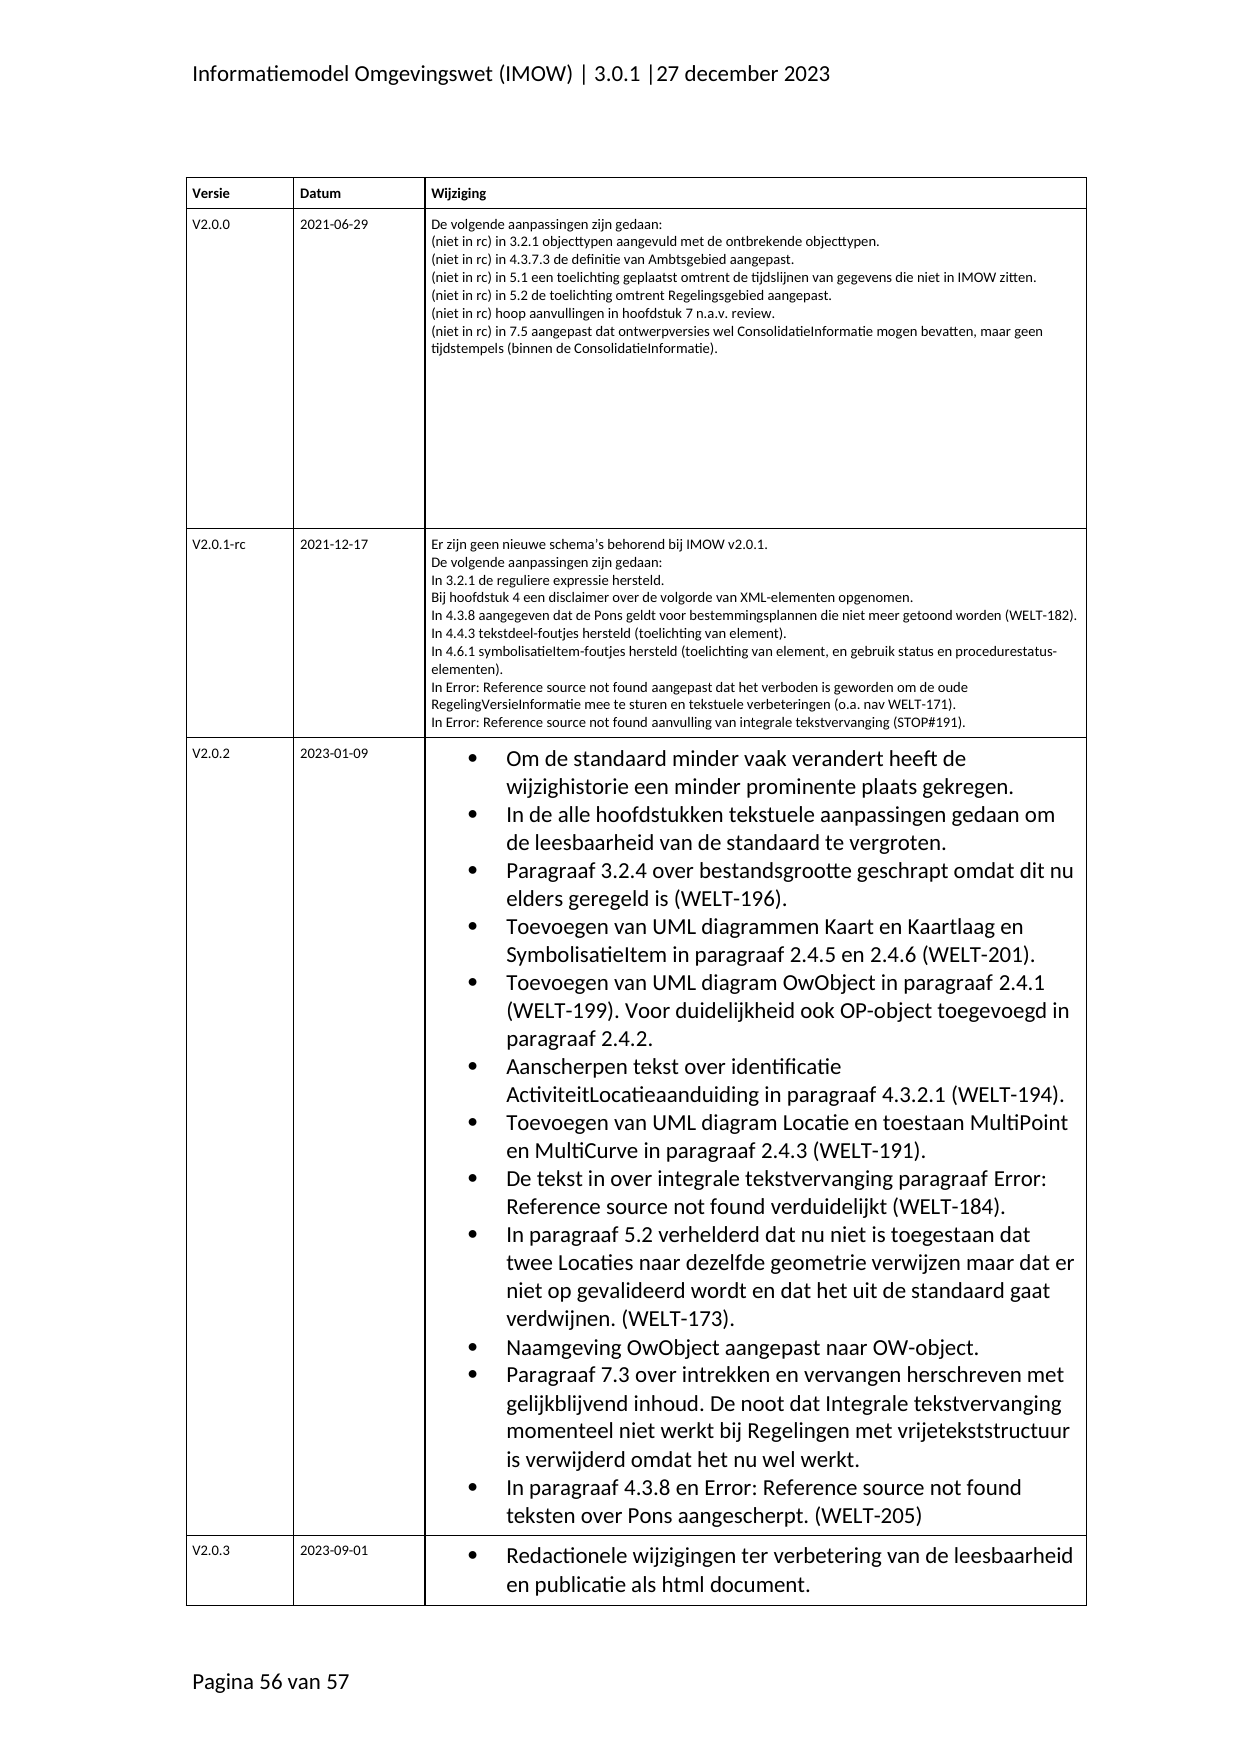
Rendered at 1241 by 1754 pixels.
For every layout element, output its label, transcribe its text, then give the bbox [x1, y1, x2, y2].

table_cell 2023-01-09 [294, 738, 424, 1535]
table_cell 2021-06-29 [294, 209, 424, 528]
table_cell 2021-12-17 [294, 529, 424, 737]
table_cell V2.0.0 [187, 209, 293, 528]
table_header Versie [187, 178, 293, 208]
table_cell V2.0.2 [187, 738, 293, 1535]
table_header Datum [294, 178, 424, 208]
table_cell Om de standaard minder vaak verandert heeft de wijzighistorie een minder prominente plaats gekregen. In de alle hoofdstukken tekstuele aanpassingen gedaan om de leesbaarheid van de standaard te vergroten. Paragraaf 3.2.4 over bestandsgrootte geschrapt omdat dit nu elders geregeld is (WELT-196). Toevoegen van UML diagrammen Kaart en Kaartlaag en SymbolisatieItem in paragraaf 2.4.4 en 2.4.5 (WELT-201). Toevoegen van UML diagram OwObject in paragraaf 2.4.1 (WELT-199). Voor duidelijkheid ook OP-object toegevoegd in paragraaf 2.4.2. Aanscherpen tekst over identificatie ActiviteitLocatieaanduiding in paragraaf 4.3.2.1 (WELT-194). Toevoegen van UML diagram Locatie en toestaan MultiPoint en MultiCurve in paragraaf 2.4.3 (WELT-191). De tekst in over integrale tekstvervanging paragraaf 7.3.2 verduidelijkt (WELT-184). In paragraaf 5.2 verhelderd dat nu niet is toegestaan dat twee Locaties naar dezelfde geometrie verwijzen maar dat er niet op gevalideerd wordt en dat het uit de standaard gaat verdwijnen. (WELT-173). Naamgeving OwObject aangepast naar OW-object. Paragraaf 7.3 over intrekken en vervangen herschreven met gelijkblijvend inhoud. De noot dat Integrale tekstvervanging momenteel niet werkt bij Regelingen met vrijetekststructuur is verwijderd omdat het nu wel werkt. In paragraaf 4.3.8 en 7.3.1 teksten over Pons aangescherpt. (WELT-205) [426, 738, 1086, 1535]
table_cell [426, 1536, 1086, 1605]
table_cell V2.0.3 [187, 1536, 293, 1605]
table_header Wijziging [426, 178, 1086, 208]
table_cell 2023-09-01 [294, 1536, 424, 1605]
table_cell De volgende aanpassingen zijn gedaan: (niet in rc) in 3.2.1 objecttypen aangevuld met de ontbrekende objecttypen. (niet in rc) in 4.3.7.3 de definitie van Ambtsgebied aangepast. (niet in rc) in 5.1 een toelichting geplaatst omtrent de tijdslijnen van gegevens die niet in IMOW zitten. (niet in rc) in 5.2 de toelichting omtrent Regelingsgebied aangepast. (niet in rc) hoop aanvullingen in hoofdstuk 7 n.a.v. review. (niet in rc) in 7.5 aangepast dat ontwerpversies wel ConsolidatieInformatie mogen bevatten, maar geen tijdstempels (binnen de ConsolidatieInformatie). [426, 209, 1086, 528]
table_cell Er zijn geen nieuwe schema’s behorend bij IMOW v2.0.1. De volgende aanpassingen zijn gedaan: In 3.2.1 de reguliere expressie hersteld. Bij hoofdstuk 4 een disclaimer over de volgorde van XML-elementen opgenomen. In 4.3.8 aangegeven dat de Pons geldt voor bestemmingsplannen die niet meer getoond worden (WELT-182). In 4.4.3 tekstdeel-foutjes hersteld (toelichting van element). In 4.6.1 symbolisatieItem-foutjes hersteld (toelichting van element, en gebruik status en procedurestatus-elementen). In 0 aangepast dat het verboden is geworden om de oude RegelingVersieInformatie mee te sturen en tekstuele verbeteringen (o.a. nav WELT-171). In 7.3.2 aanvulling van integrale tekstvervanging (STOP#191). [426, 529, 1086, 737]
table_cell V2.0.1-rc [187, 529, 293, 737]
